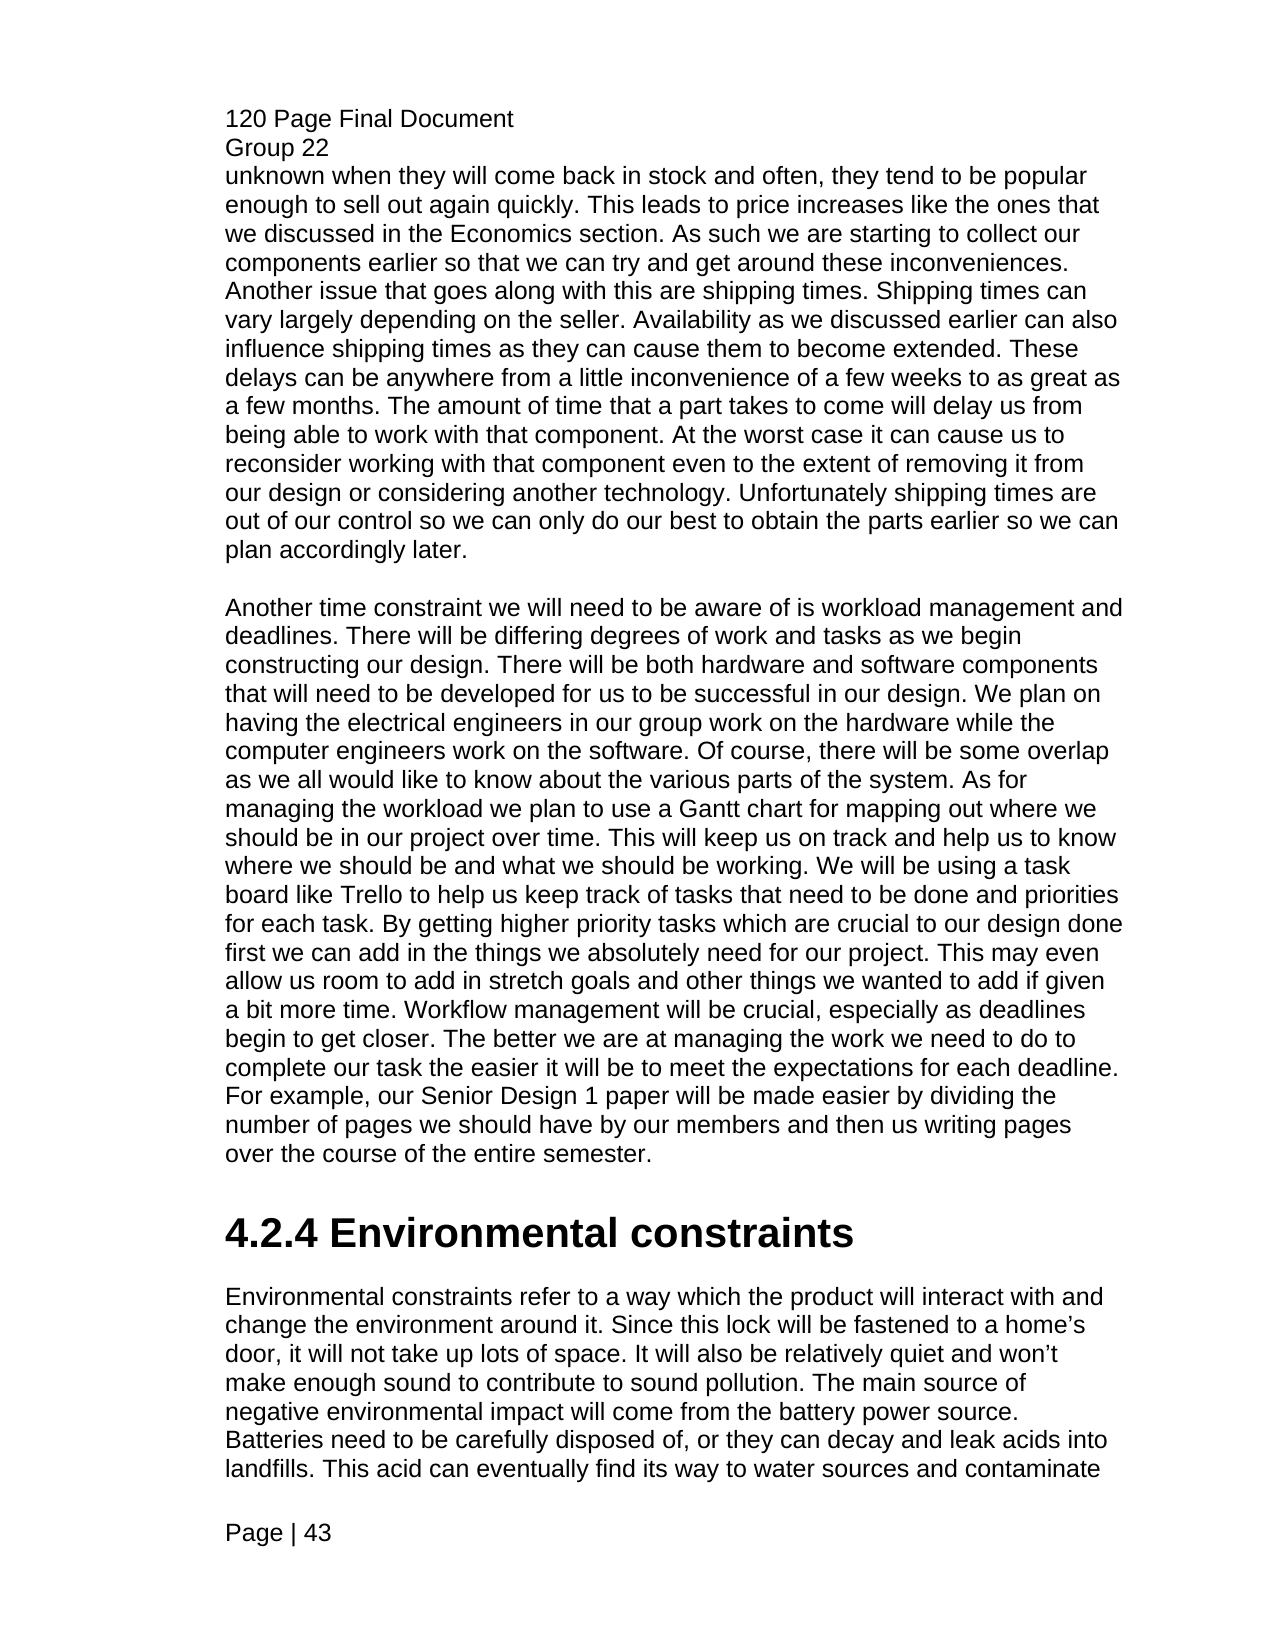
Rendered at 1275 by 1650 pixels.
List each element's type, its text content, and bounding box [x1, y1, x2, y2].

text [225, 161, 1125, 564]
subtitle 4.2.4 Environmental constraints [225, 1209, 1125, 1257]
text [225, 1282, 1125, 1483]
text Another time constraint we will need to be aware of is workload management and deadlines. There will be differing degrees of work and tasks as we begin constructing our design. There will be both hardware and software components that will need to be developed for us to be successful in our design. We plan on having the electrical engineers in our group work on the hardware while the computer engineers work on the software. Of course, there will be some overlap as we all would like to know about the various parts of the system. As for managing the workload we plan to use a Gantt chart for mapping out where we should be in our project over time. This will keep us on track and help us to know where we should be and what we should be working. We will be using a task board like Trello to help us keep track of tasks that need to be done and priorities for each task. By getting higher priority tasks which are crucial to our design done first we can add in the things we absolutely need for our project. This may even allow us room to add in stretch goals and other things we wanted to add if given a bit more time. Workflow management will be crucial, especially as deadlines begin to get closer. The better we are at managing the work we need to do to complete our task the easier it will be to meet the expectations for each deadline. For example, our Senior Design 1 paper will be made easier by dividing the number of pages we should have by our members and then us writing pages over the course of the entire semester. [225, 592, 1125, 1167]
